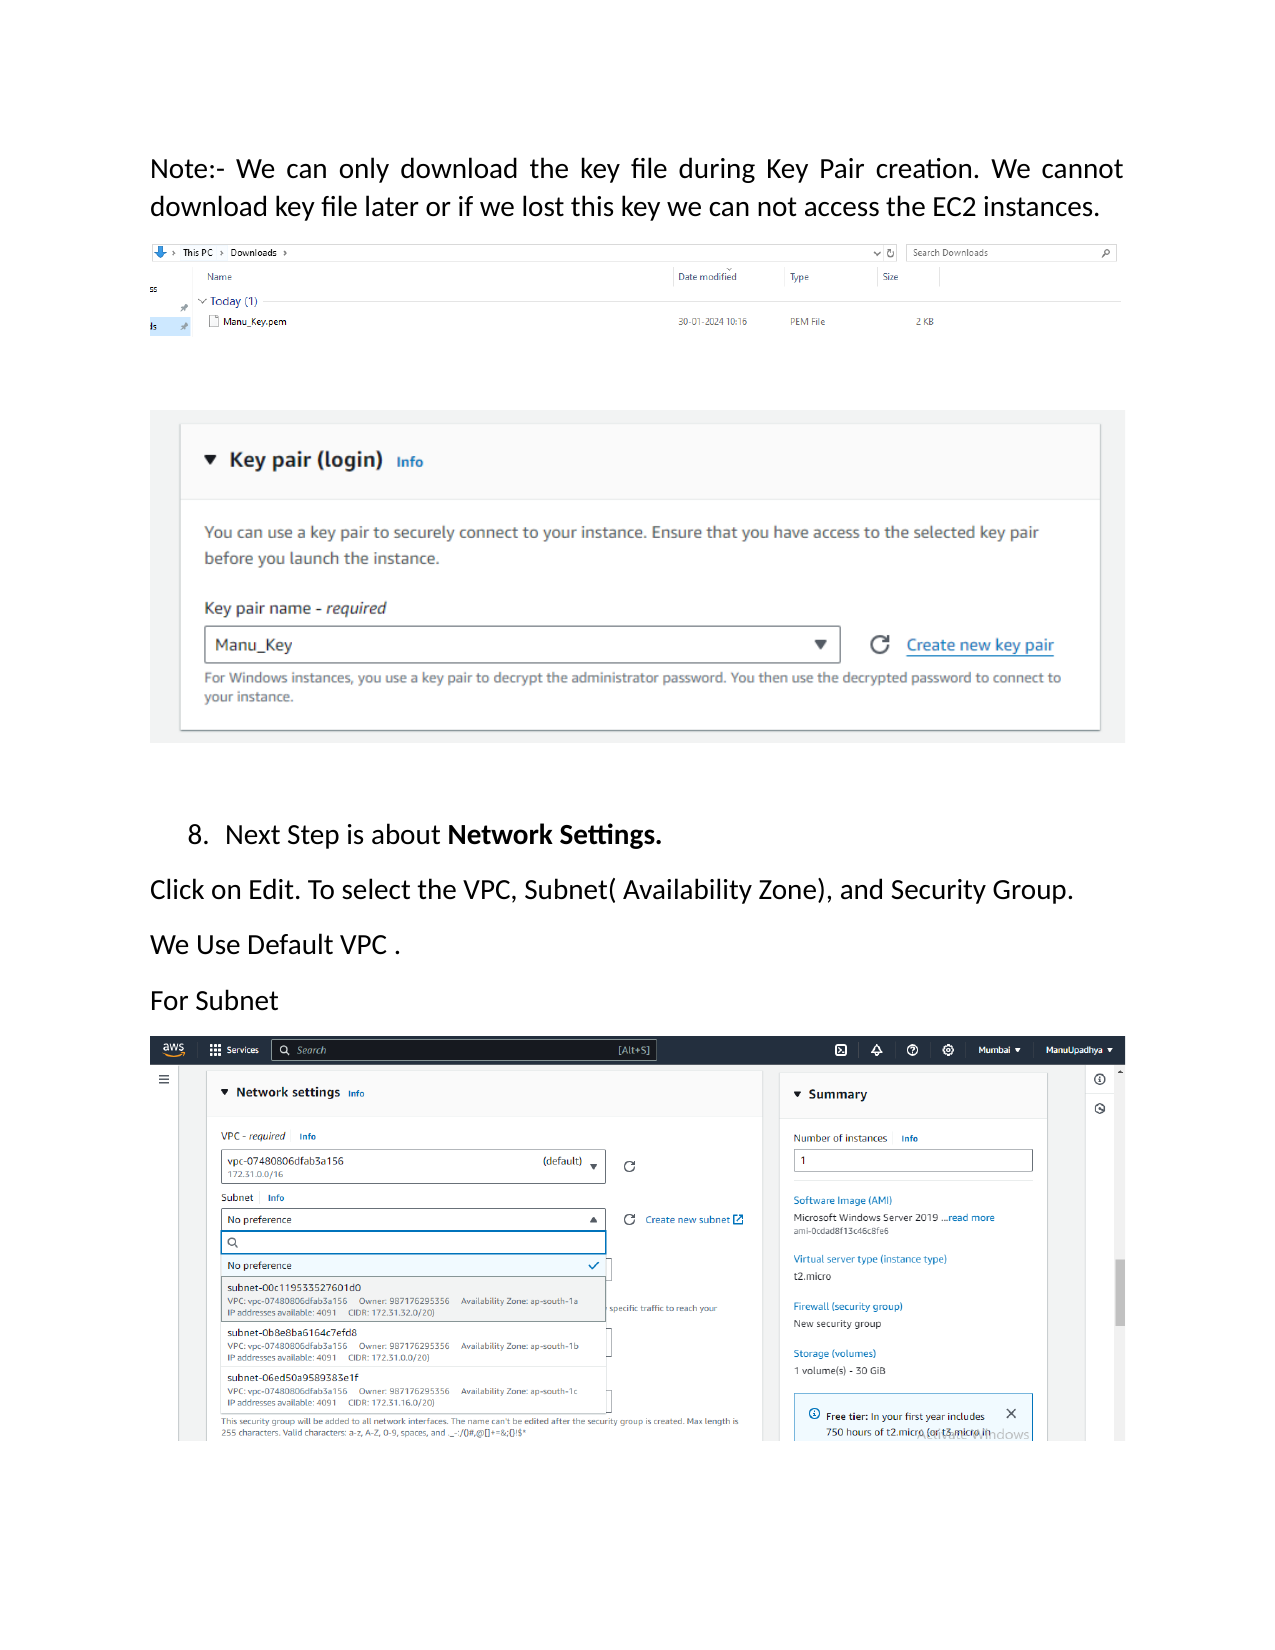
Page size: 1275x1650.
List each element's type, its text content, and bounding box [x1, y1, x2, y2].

text We Use Default VPC . [150, 926, 1125, 962]
text Click on Edit. To select the VPC, Subnet( Availability Zone), and Security Group. [150, 871, 1125, 907]
picture [150, 1036, 1125, 1441]
picture [150, 243, 1125, 337]
list Next Step is about Network Settings. [187, 816, 1125, 852]
text For Subnet [150, 982, 1125, 1017]
text Note:- We can only download the key file during Key Pair creation. We cannot download key file later or if we lost this key we can not access the EC2 instances. [150, 150, 1125, 224]
picture [150, 410, 1125, 743]
